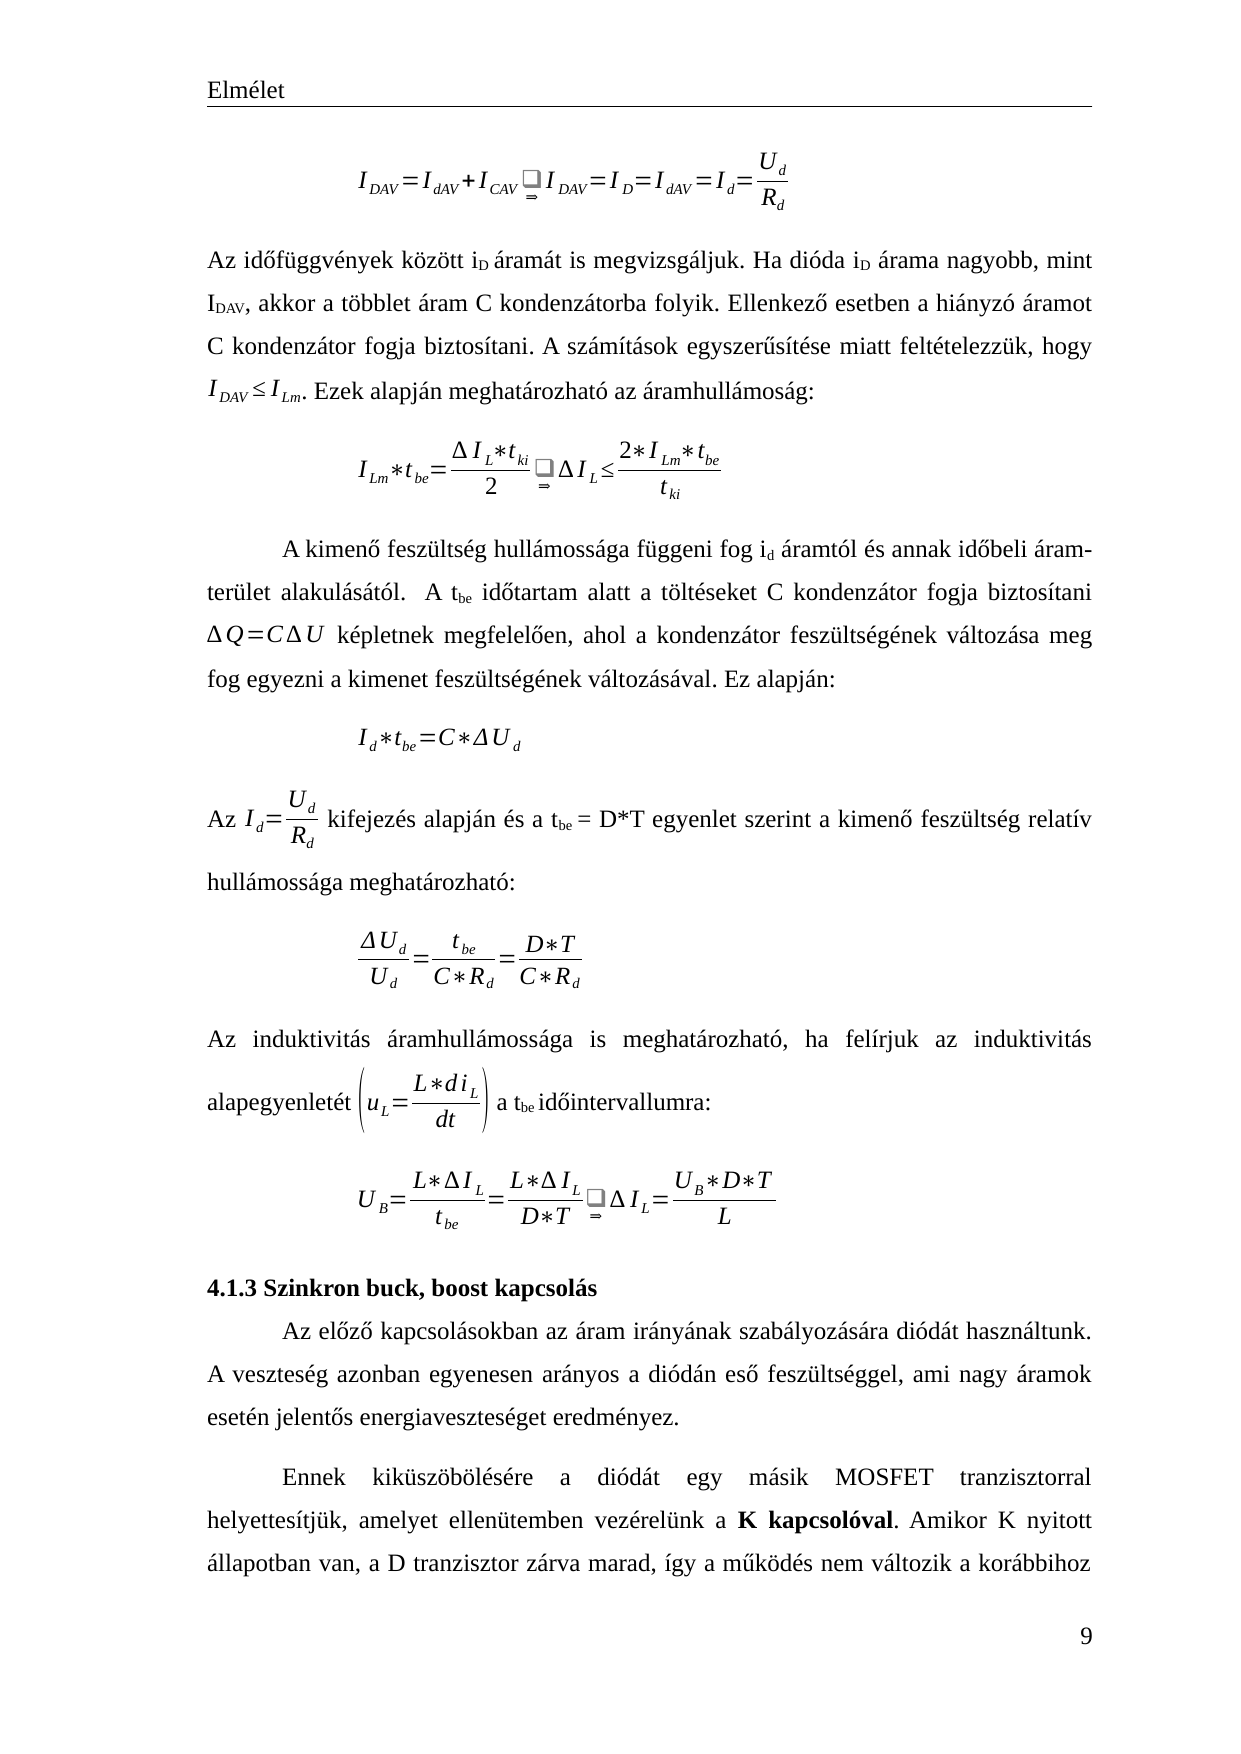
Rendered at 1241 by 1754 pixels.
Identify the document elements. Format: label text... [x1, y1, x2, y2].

text Az időfüggvények között iD áramát is megvizsgáljuk. Ha dióda iD árama nagyobb, mint IDAV, akkor a többlet áram C kondenzátorba folyik. Ellenkező esetben a hiányzó áramot C kondenzátor fogja biztosítani. A számítások egyszerűsítése miatt feltételezzük, hogy . Ezek alapján meghatározható az áramhullámoság: [207, 245, 1092, 406]
text A kimenő feszültség hullámossága függeni fog id áramtól és annak időbeli áram-terület alakulásától. A tbe időtartam alatt a töltéseket C kondenzátor fogja biztosítani képletnek megfelelően, ahol a kondenzátor feszültségének változása meg fog egyezni a kimenet feszültségének változásával. Ez alapján: [207, 534, 1092, 692]
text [207, 1462, 1092, 1577]
text Az előző kapcsolásokban az áram irányának szabályozására diódát használtunk. A veszteség azonban egyenesen arányos a diódán eső feszültséggel, ami nagy áramok esetén jelentős energiaveszteséget eredményez. [207, 1316, 1092, 1431]
text Az kifejezés alapján és a tbe = D*T egyenlet szerint a kimenő feszültség relatív hullámossága meghatározható: [207, 786, 1092, 895]
text Az induktivitás áramhullámossága is meghatározható, ha felírjuk az induktivitás alapegyenletét a tbe időintervallumra: [207, 1024, 1092, 1136]
subtitle Szinkron buck, boost kapcsolás [207, 1273, 1092, 1302]
